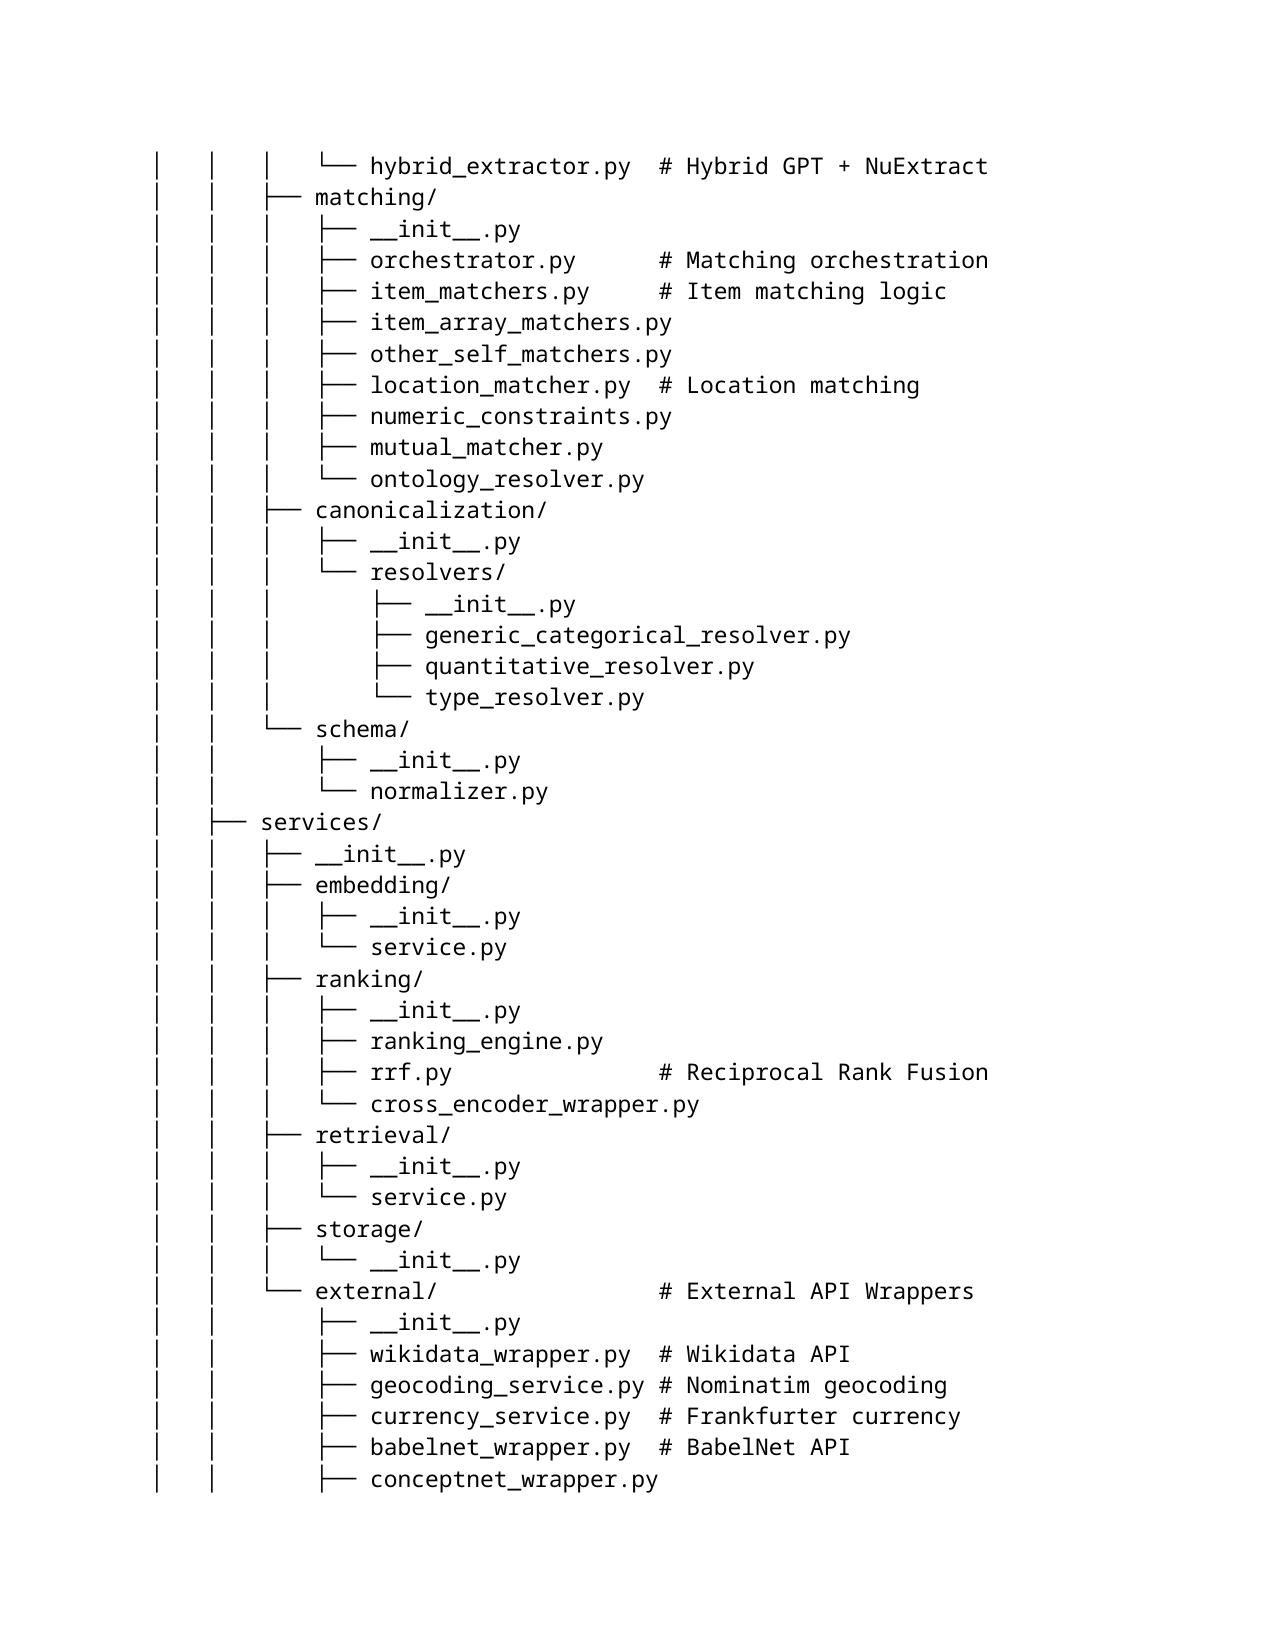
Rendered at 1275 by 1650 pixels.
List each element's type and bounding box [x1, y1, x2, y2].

text [150, 150, 1125, 1494]
